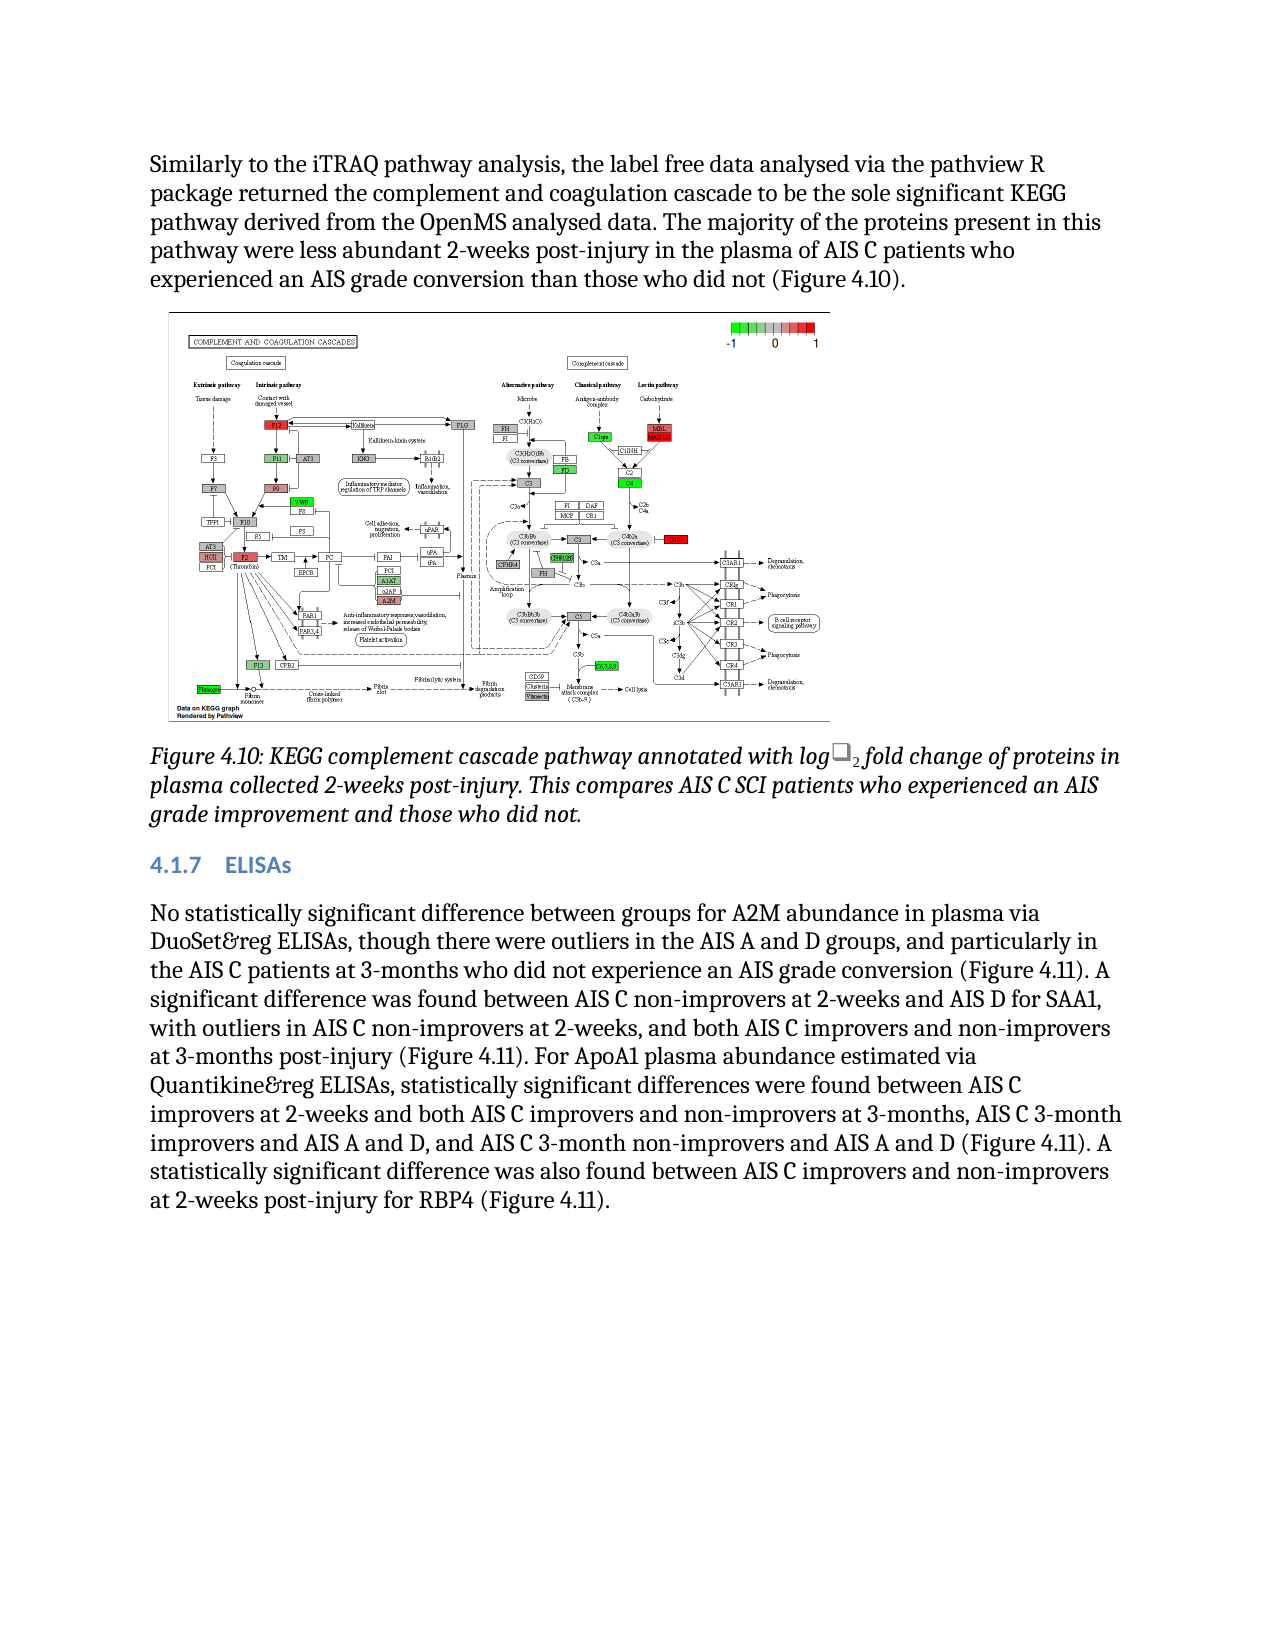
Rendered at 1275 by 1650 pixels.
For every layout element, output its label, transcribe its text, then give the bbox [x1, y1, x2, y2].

subtitle 4.1.7 ELISAs [150, 849, 1125, 880]
picture [168, 312, 830, 722]
text Figure 4.10: KEGG complement cascade pathway annotated with log fold change of proteins in plasma collected 2-weeks post-injury. This compares AIS C SCI patients who experienced an AIS grade improvement and those who did not. [150, 742, 1125, 828]
text No statistically significant difference between groups for A2M abundance in plasma via DuoSet&reg ELISAs, though there were outliers in the AIS A and D groups, and particularly in the AIS C patients at 3-months who did not experience an AIS grade conversion (Figure 4.11). A significant difference was found between AIS C non-improvers at 2-weeks and AIS D for SAA1, with outliers in AIS C non-improvers at 2-weeks, and both AIS C improvers and non-improvers at 3-months post-injury (Figure 4.11). For ApoA1 plasma abundance estimated via Quantikine&reg ELISAs, statistically significant differences were found between AIS C improvers at 2-weeks and both AIS C improvers and non-improvers at 3-months, AIS C 3-month improvers and AIS A and D, and AIS C 3-month non-improvers and AIS A and D (Figure 4.11). A statistically significant difference was also found between AIS C improvers and non-improvers at 2-weeks post-injury for RBP4 (Figure 4.11). [150, 898, 1125, 1215]
text Similarly to the iTRAQ pathway analysis, the label free data analysed via the pathview R package returned the complement and coagulation cascade to be the sole significant KEGG pathway derived from the OpenMS analysed data. The majority of the proteins present in this pathway were less abundant 2-weeks post-injury in the plasma of AIS C patients who experienced an AIS grade conversion than those who did not (Figure 4.10). [150, 150, 1125, 294]
